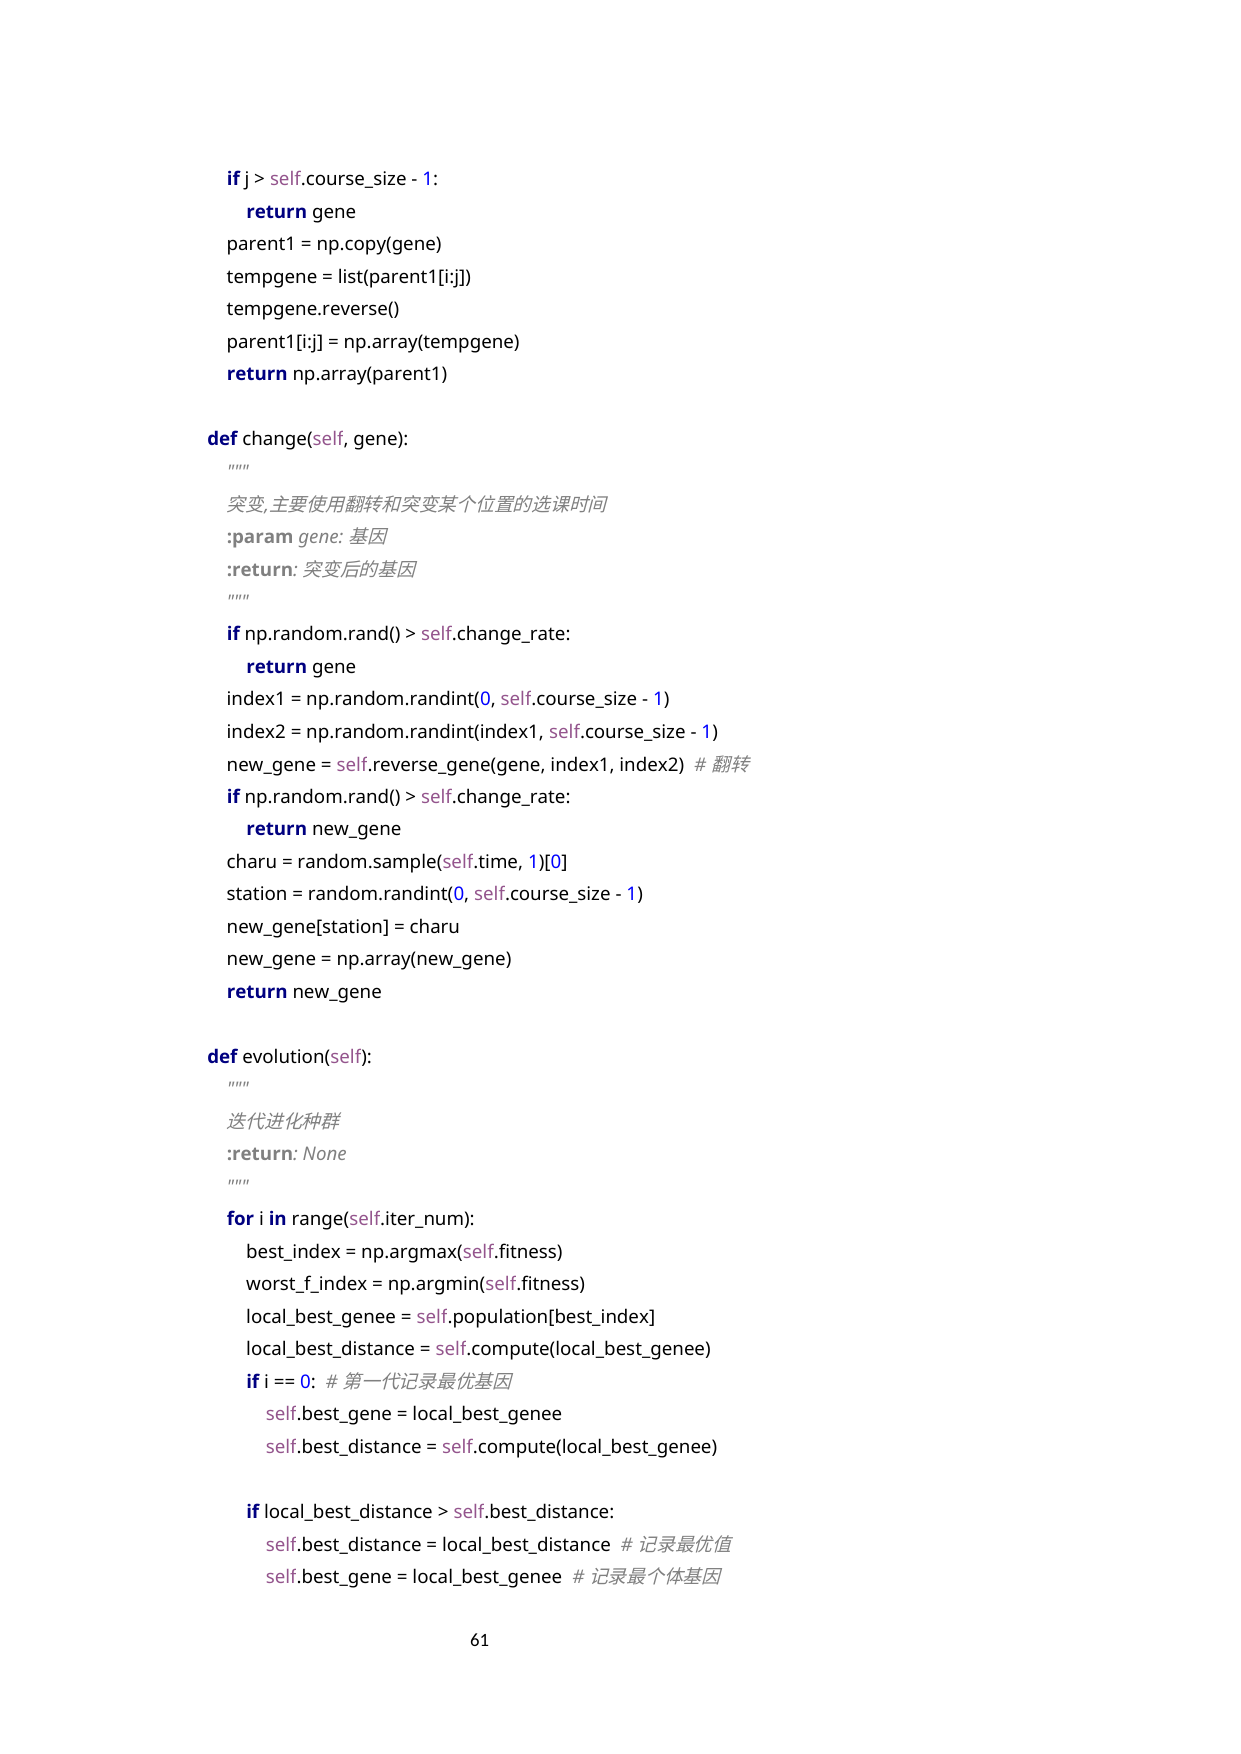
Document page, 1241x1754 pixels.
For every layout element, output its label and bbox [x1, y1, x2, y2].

text [187, 162, 1053, 1592]
